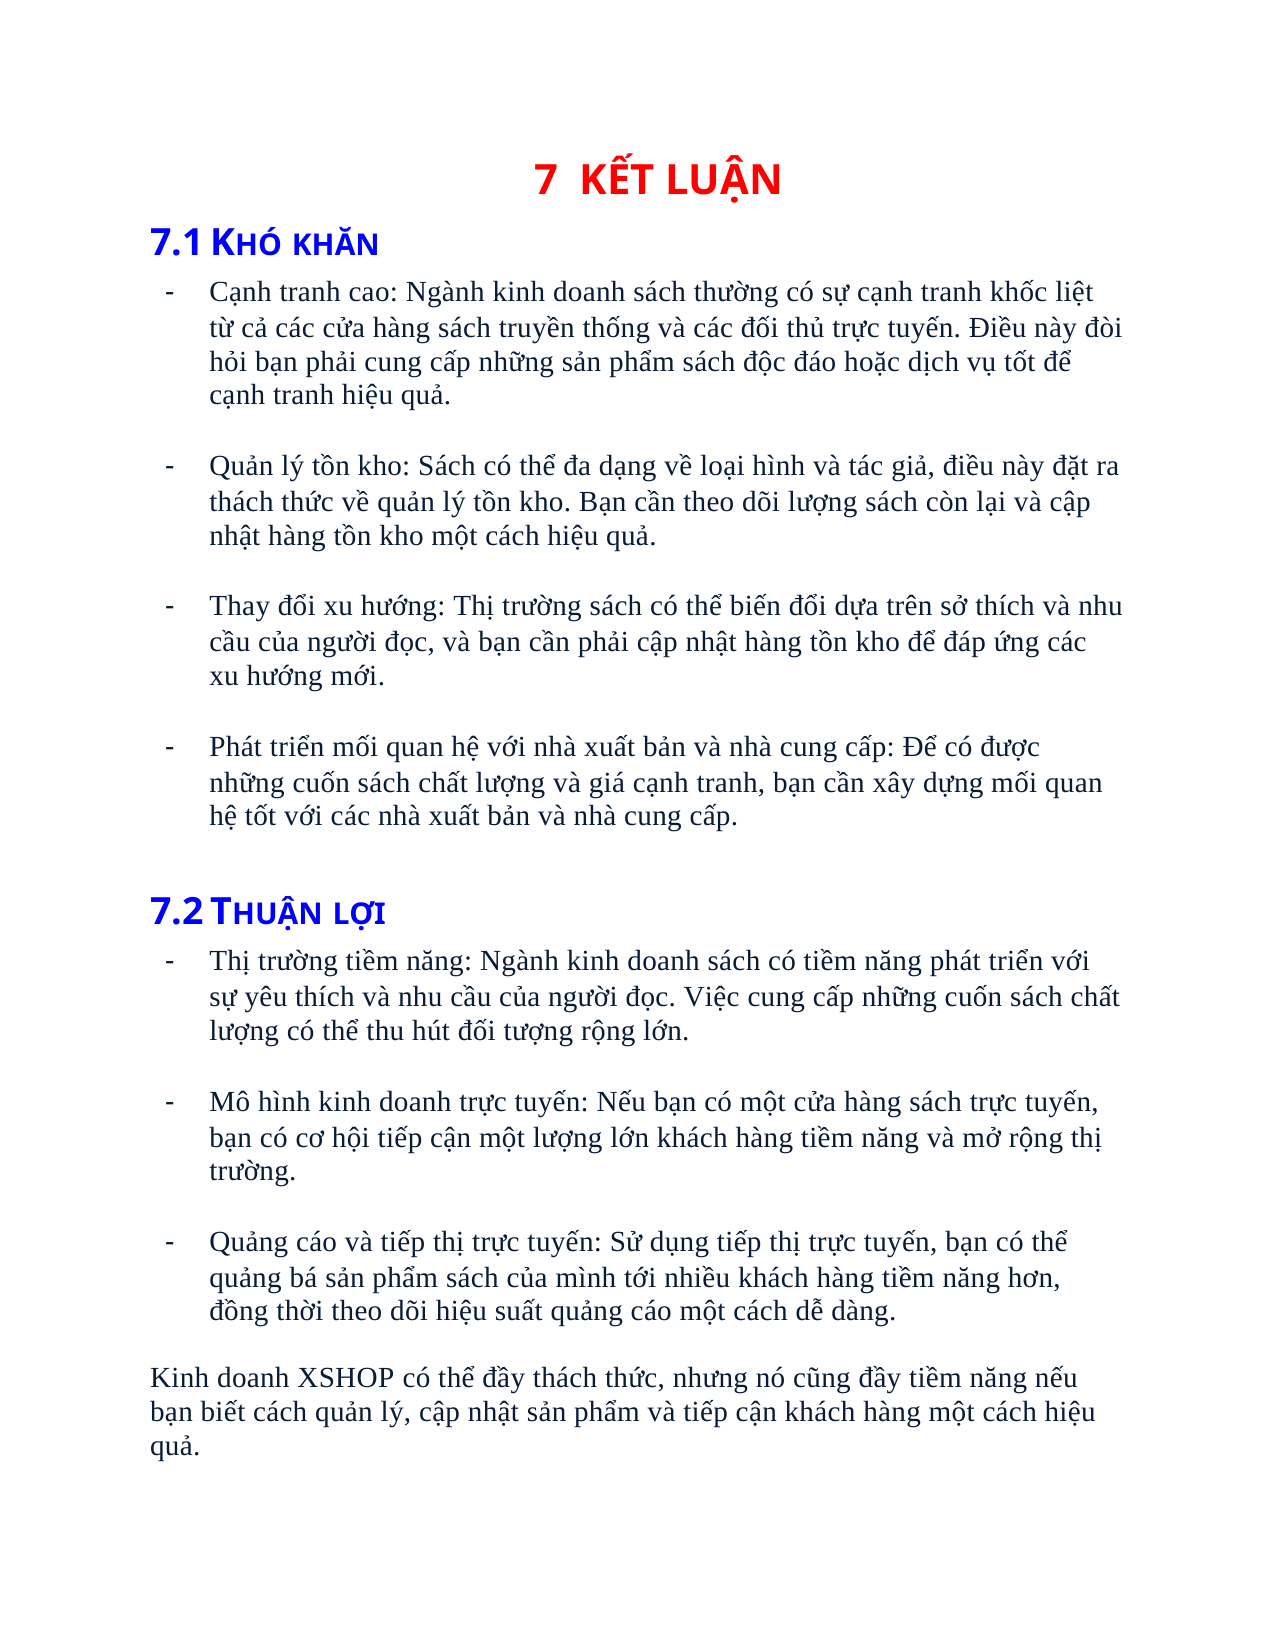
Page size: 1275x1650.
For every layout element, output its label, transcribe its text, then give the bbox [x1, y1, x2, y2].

list Quản lý tồn kho: Sách có thể đa dạng về loại hình và tác giả, điều này đặt ra thách thức về quản lý tồn kho. Bạn cần theo dõi lượng sách còn lại và cập nhật hàng tồn kho một cách hiệu quả. [165, 444, 1125, 551]
list Thị trường tiềm năng: Ngành kinh doanh sách có tiềm năng phát triển với sự yêu thích và nhu cầu của người đọc. Việc cung cấp những cuốn sách chất lượng có thể thu hút đối tượng rộng lớn. [165, 940, 1125, 1046]
list Quảng cáo và tiếp thị trực tuyến: Sử dụng tiếp thị trực tuyến, bạn có thể quảng bá sản phẩm sách của mình tới nhiều khách hàng tiềm năng hơn, đồng thời theo dõi hiệu suất quảng cáo một cách dễ dàng. [165, 1220, 1125, 1327]
subtitle Thuận lợi [150, 884, 1125, 936]
list Cạnh tranh cao: Ngành kinh doanh sách thường có sự cạnh tranh khốc liệt từ cả các cửa hàng sách truyền thống và các đối thủ trực tuyến. Điều này đòi hỏi bạn phải cung cấp những sản phẩm sách độc đáo hoặc dịch vụ tốt để cạnh tranh hiệu quả. [165, 271, 1125, 411]
subtitle Khó khăn [150, 215, 1125, 266]
subtitle KẾT LUẬN [534, 150, 1125, 207]
list Phát triển mối quan hệ với nhà xuất bản và nhà cung cấp: Để có được những cuốn sách chất lượng và giá cạnh tranh, bạn cần xây dựng mối quan hệ tốt với các nhà xuất bản và nhà cung cấp. [165, 725, 1125, 832]
list Thay đổi xu hướng: Thị trường sách có thể biến đổi dựa trên sở thích và nhu cầu của người đọc, và bạn cần phải cập nhật hàng tồn kho để đáp ứng các xu hướng mới. [165, 585, 1125, 691]
list Mô hình kinh doanh trực tuyến: Nếu bạn có một cửa hàng sách trực tuyến, bạn có cơ hội tiếp cận một lượng lớn khách hàng tiềm năng và mở rộng thị trường. [165, 1080, 1125, 1187]
text Kinh doanh XSHOP có thể đầy thách thức, nhưng nó cũng đầy tiềm năng nếu bạn biết cách quản lý, cập nhật sản phẩm và tiếp cận khách hàng một cách hiệu quả. [150, 1361, 1125, 1461]
